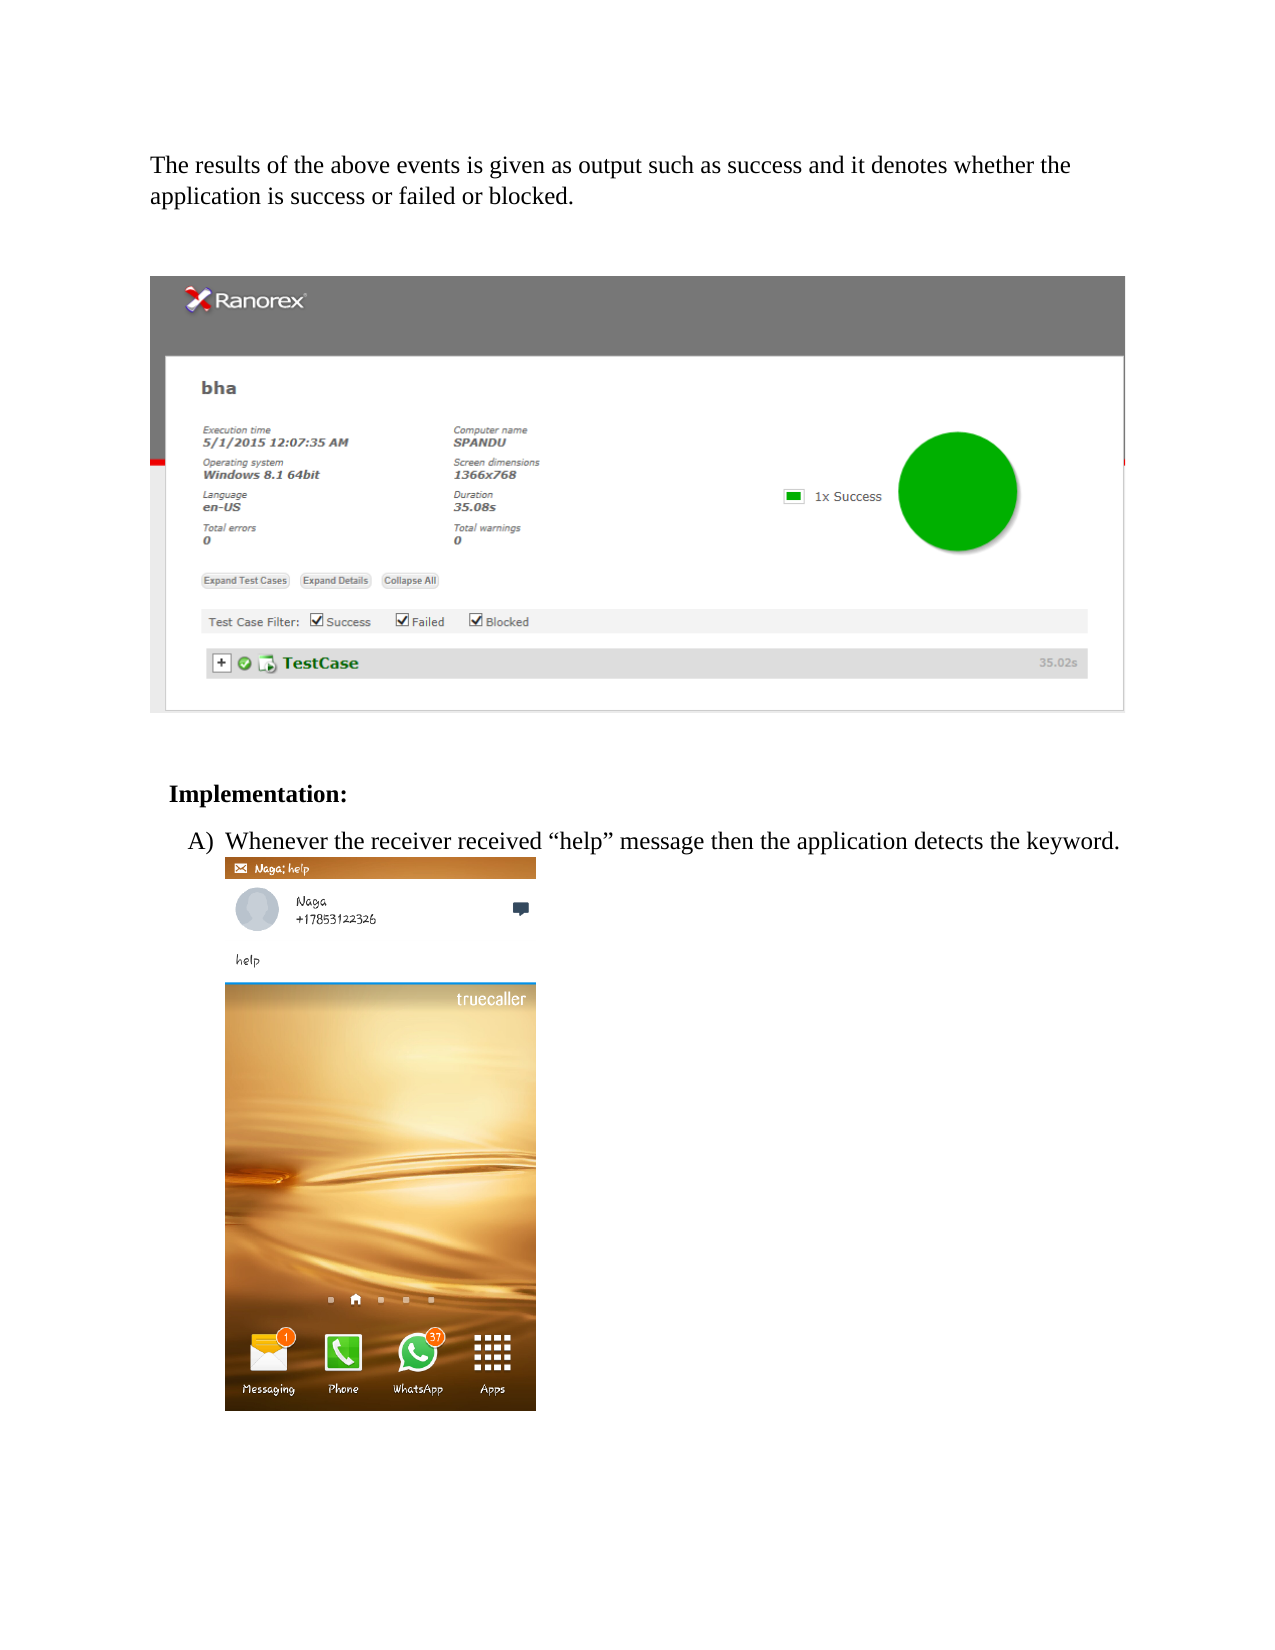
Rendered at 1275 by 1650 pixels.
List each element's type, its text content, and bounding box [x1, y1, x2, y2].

picture [150, 276, 1125, 713]
picture [225, 857, 536, 1411]
text The results of the above events is given as output such as success and it denotes whether the application is success or failed or blocked. [150, 150, 1125, 210]
text Implementation: [150, 779, 1125, 807]
